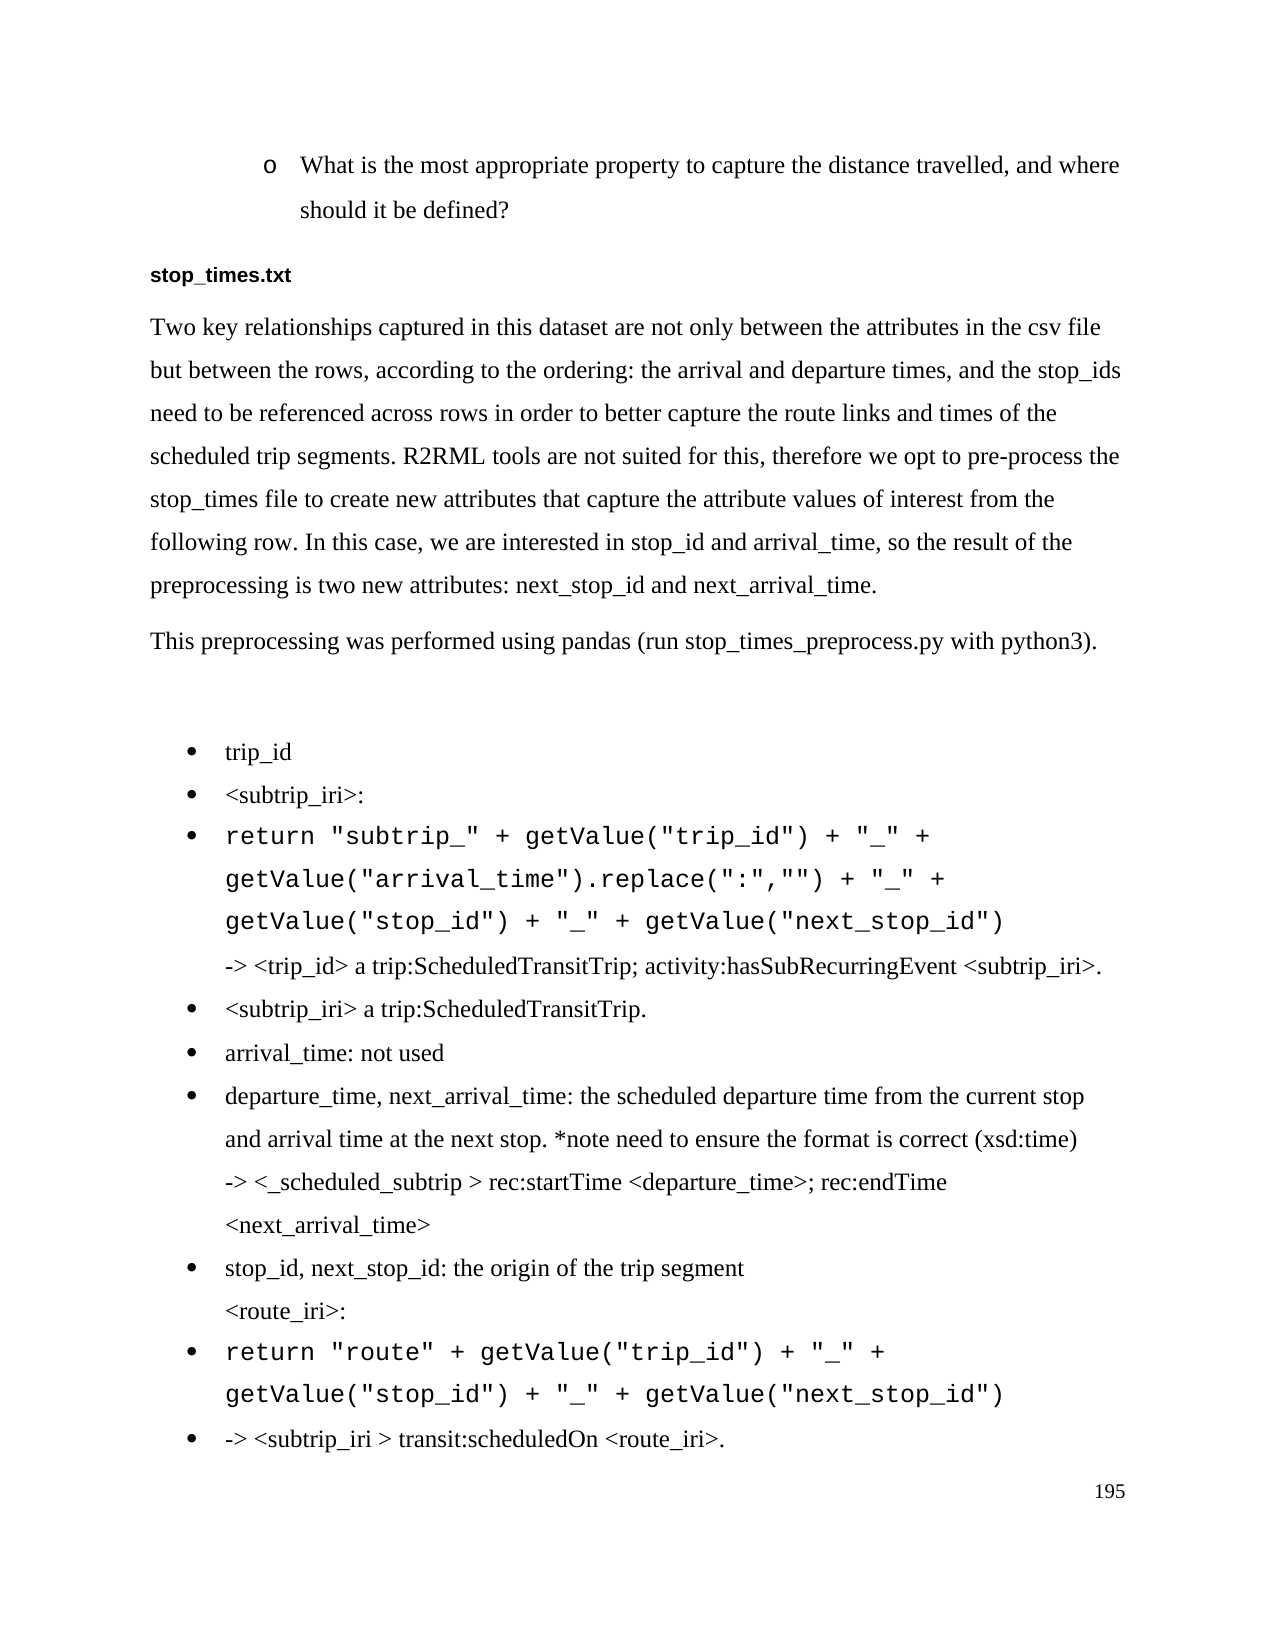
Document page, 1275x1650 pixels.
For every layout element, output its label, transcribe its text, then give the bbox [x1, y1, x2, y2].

list <subtrip_iri>: [187, 781, 1125, 809]
text This preprocessing was performed using pandas (run stop_times_preprocess.py with python3). [150, 626, 1125, 655]
list return "subtrip_" + getValue("trip_id") + "_" + getValue("arrival_time").replace(":","") + "_" + getValue("stop_id") + "_" + getValue("next_stop_id") -> <trip_id> a trip:ScheduledTransitTrip; activity:hasSubRecurringEvent <subtrip_iri>. [187, 824, 1125, 980]
list return "route" + getValue("trip_id") + "_" + getValue("stop_id") + "_" + getValue("next_stop_id") [187, 1339, 1125, 1410]
subtitle stop_times.txt [150, 263, 1125, 287]
list <subtrip_iri> a trip:ScheduledTransitTrip. [187, 994, 1125, 1023]
list departure_time, next_arrival_time: the scheduled departure time from the current stop and arrival time at the next stop. *note need to ensure the format is correct (xsd:time) -> <_scheduled_subtrip > rec:startTime <departure_time>; rec:endTime <next_arrival_time> [187, 1081, 1125, 1239]
list trip_id [187, 737, 1125, 766]
list arrival_time: not used [187, 1038, 1125, 1066]
list stop_id, next_stop_id: the origin of the trip segment <route_iri>: [187, 1253, 1125, 1325]
list -> <subtrip_iri > transit:scheduledOn <route_iri>. [187, 1424, 1125, 1453]
text Two key relationships captured in this dataset are not only between the attributes in the csv file but between the rows, according to the ordering: the arrival and departure times, and the stop_ids need to be referenced across rows in order to better capture the route links and times of the scheduled trip segments. R2RML tools are not suited for this, therefore we opt to pre-process the stop_times file to create new attributes that capture the attribute values of interest from the following row. In this case, we are interested in stop_id and arrival_time, so the result of the preprocessing is two new attributes: next_stop_id and next_arrival_time. [150, 312, 1125, 599]
list What is the most appropriate property to capture the distance travelled, and where should it be defined? [262, 150, 1125, 224]
